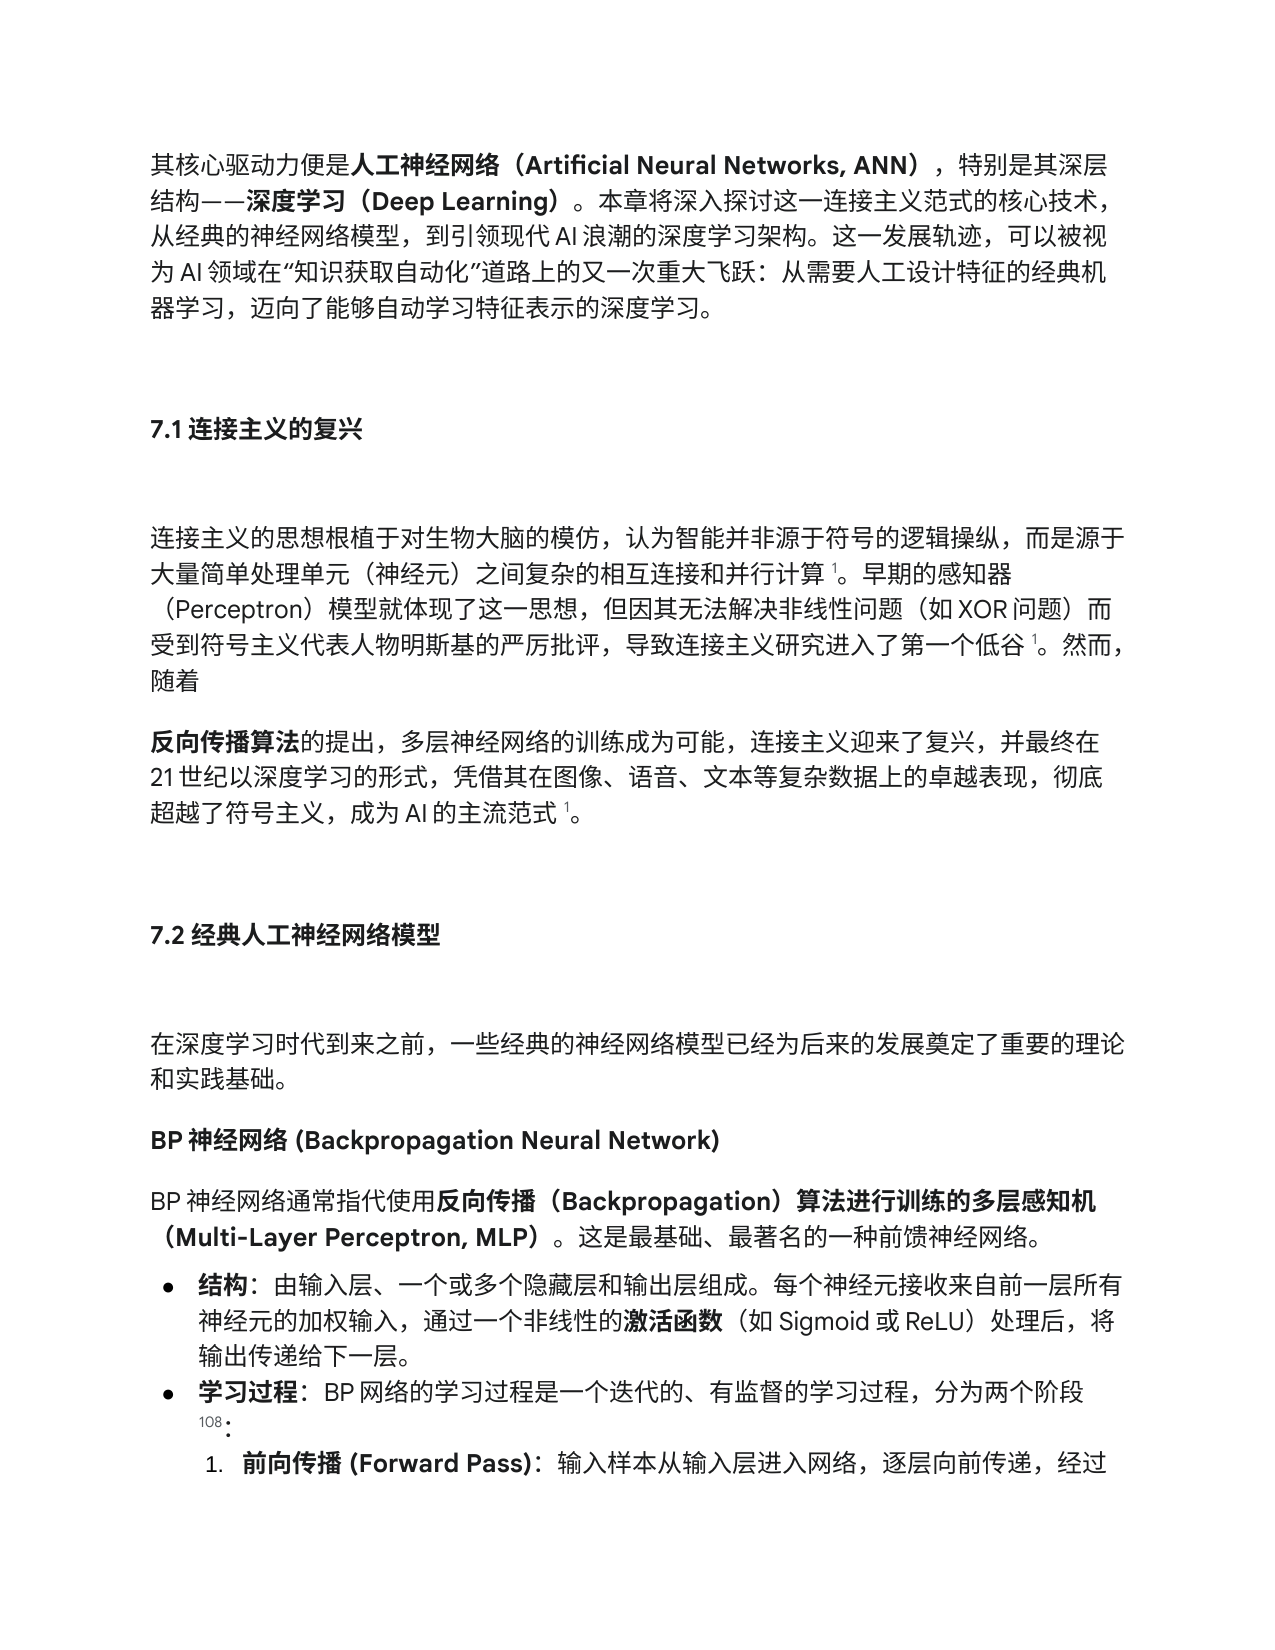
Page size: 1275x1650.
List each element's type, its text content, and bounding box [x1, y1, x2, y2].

subtitle 7.1 连接主义的复兴 [150, 414, 1125, 446]
text BP神经网络 (Backpropagation Neural Network) [150, 1125, 1125, 1157]
subtitle 7.2 经典人工神经网络模型 [150, 920, 1125, 951]
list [205, 1449, 1125, 1480]
list 结构：由输入层、一个或多个隐藏层和输出层组成。每个神经元接收来自前一层所有神经元的加权输入，通过一个非线性的激活函数（如Sigmoid或ReLU）处理后，将输出传递给下一层。 [161, 1270, 1125, 1373]
text 在深度学习时代到来之前，一些经典的神经网络模型已经为后来的发展奠定了重要的理论和实践基础。 [150, 1029, 1125, 1096]
text 反向传播算法的提出，多层神经网络的训练成为可能，连接主义迎来了复兴，并最终在21世纪以深度学习的形式，凭借其在图像、语音、文本等复杂数据上的卓越表现，彻底超越了符号主义，成为AI的主流范式 1。 [150, 727, 1125, 830]
text 连接主义的思想根植于对生物大脑的模仿，认为智能并非源于符号的逻辑操纵，而是源于大量简单处理单元（神经元）之间复杂的相互连接和并行计算 1。早期的感知器（Perceptron）模型就体现了这一思想，但因其无法解决非线性问题（如XOR问题）而受到符号主义代表人物明斯基的严厉批评，导致连接主义研究进入了第一个低谷 1。然而，随着 [150, 523, 1125, 698]
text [150, 150, 1125, 324]
text BP神经网络通常指代使用反向传播（Backpropagation）算法进行训练的多层感知机（Multi-Layer Perceptron, MLP）。这是最基础、最著名的一种前馈神经网络。 [150, 1186, 1125, 1253]
list 学习过程：BP网络的学习过程是一个迭代的、有监督的学习过程，分为两个阶段 108： [161, 1377, 1125, 1444]
